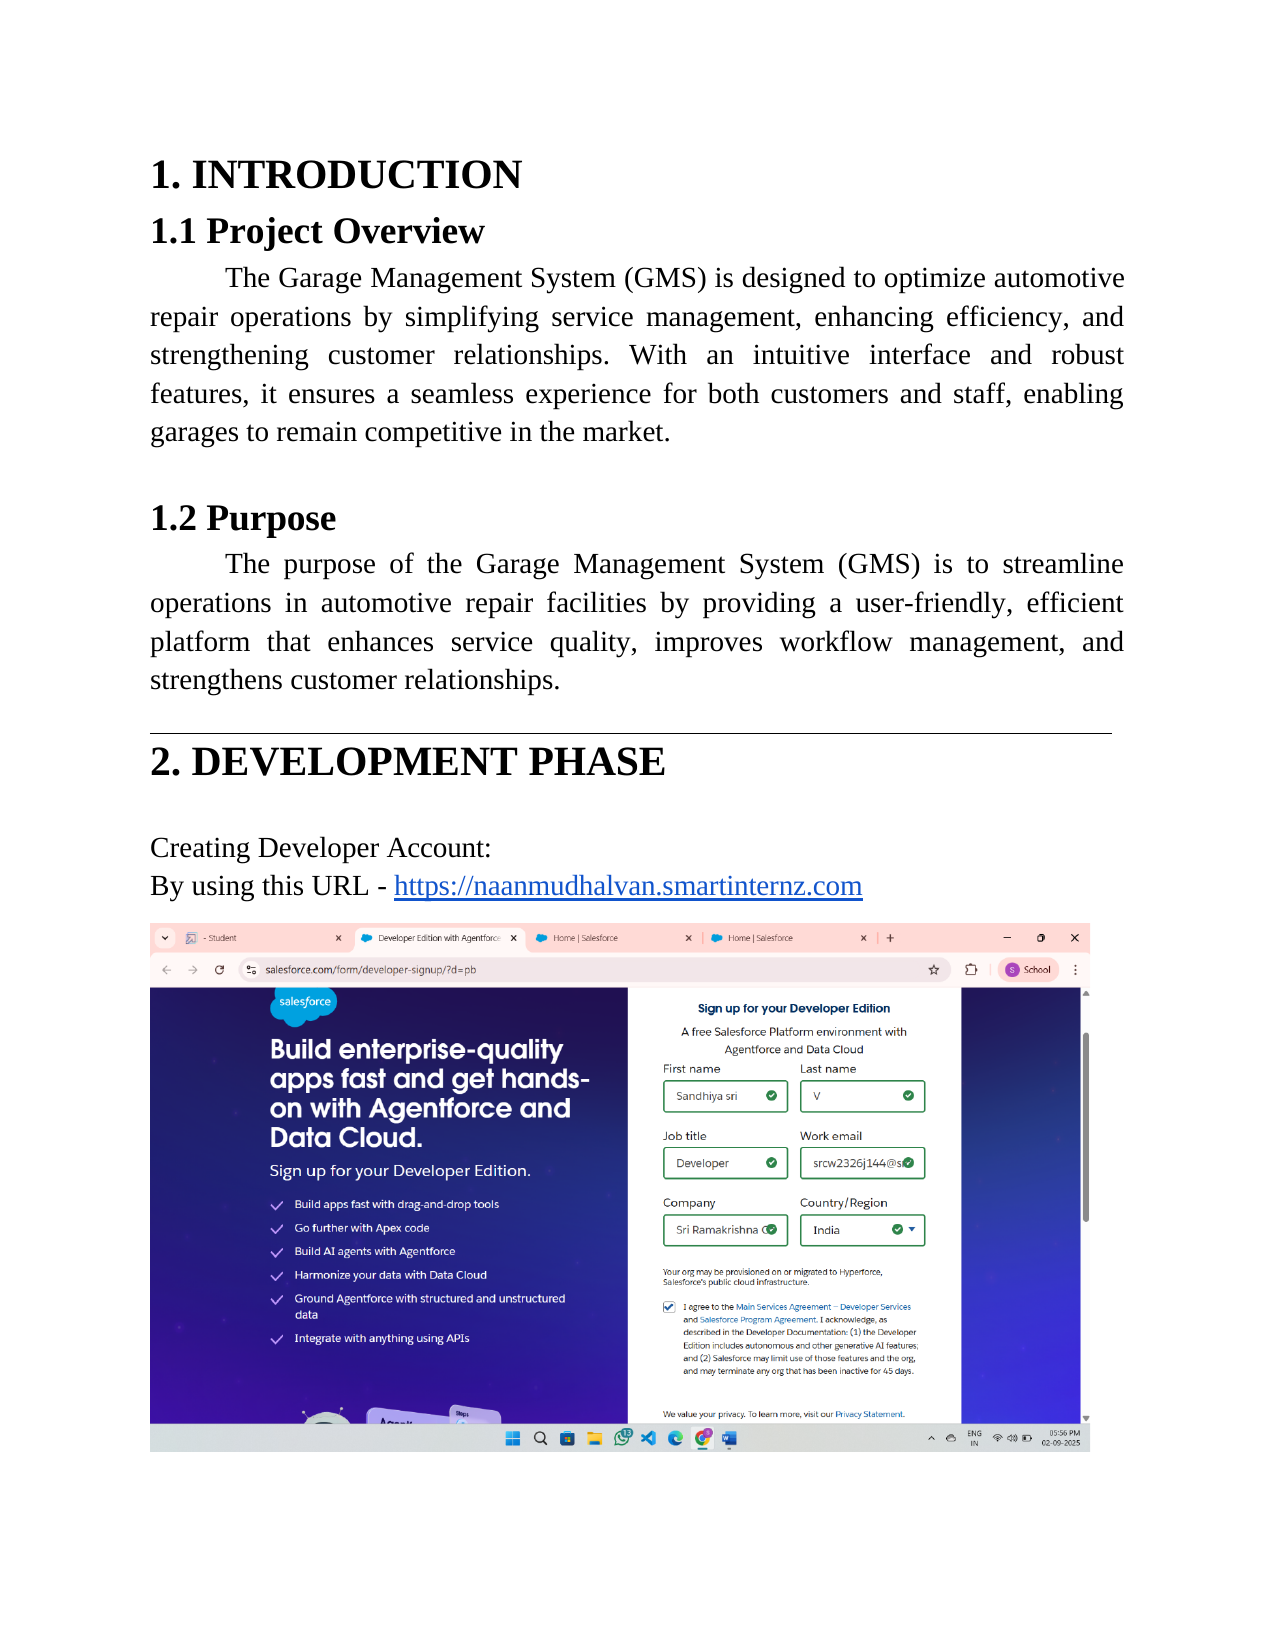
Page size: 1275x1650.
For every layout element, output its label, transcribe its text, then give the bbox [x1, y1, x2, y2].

subtitle Project Overview [150, 209, 1162, 252]
subtitle DEVELOPMENT PHASE [150, 736, 1162, 784]
text Creating Developer Account: [150, 830, 1162, 863]
text The Garage Management System (GMS) is designed to optimize automotive repair operations by simplifying service management, enhancing efficiency, and strengthening customer relationships. With an intuitive interface and robust features, it ensures a seamless experience for both customers and staff, enabling garages to remain competitive in the market. [150, 260, 1125, 448]
text By using this URL - https://naanmudhalvan.smartinternz.com [150, 868, 1162, 902]
text The purpose of the Garage Management System (GMS) is to streamline operations in automotive repair facilities by providing a user-friendly, efficient platform that enhances service quality, improves workflow management, and strengthens customer relationships. [150, 547, 1125, 696]
subtitle Purpose [150, 495, 1162, 538]
subtitle INTRODUCTION [150, 150, 1162, 198]
picture [150, 923, 1091, 1452]
